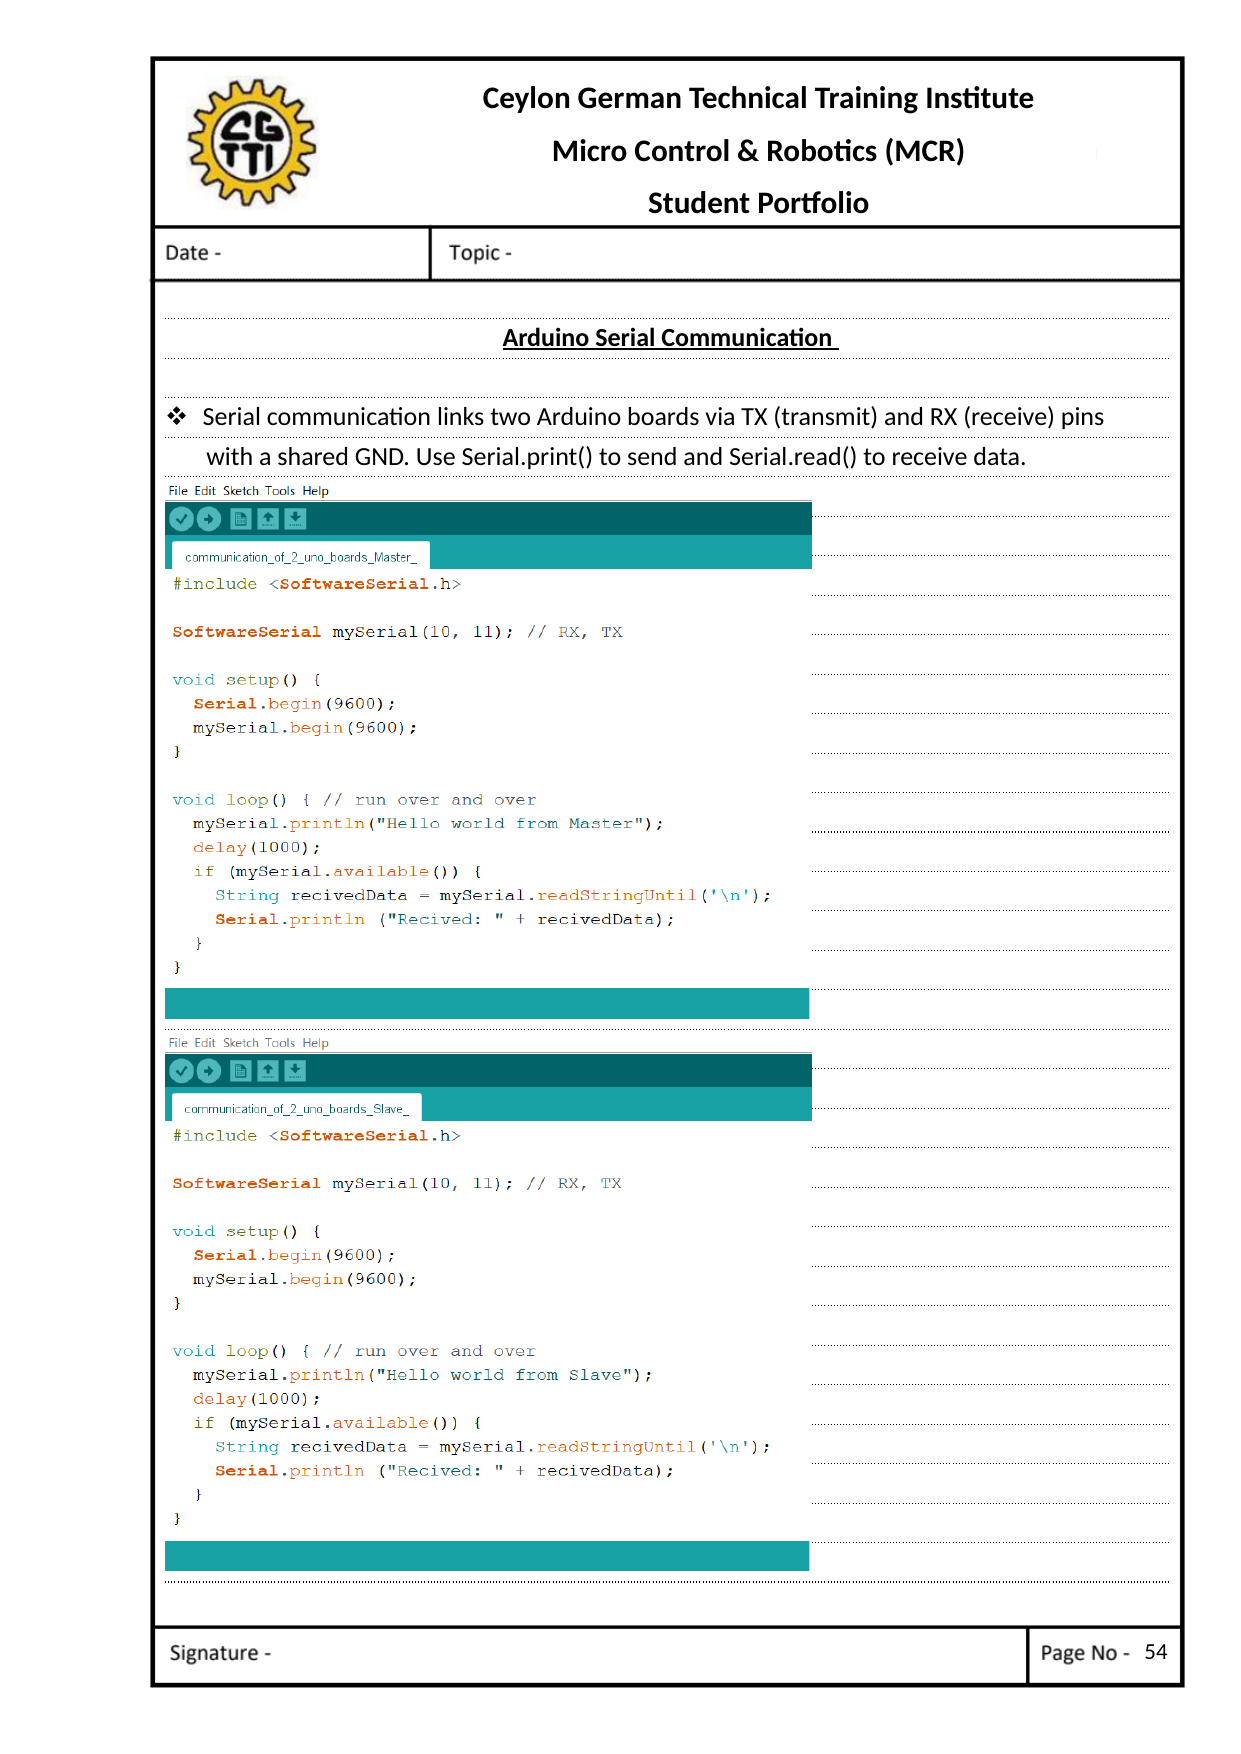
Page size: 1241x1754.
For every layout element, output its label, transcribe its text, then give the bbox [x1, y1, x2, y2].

text Arduino Serial Communication [165, 318, 1170, 355]
text with a shared GND. Use Serial.print() to send and Serial.read() to receive data. [165, 437, 1170, 473]
list Serial communication links two Arduino boards via TX (transmit) and RX (receive) pins [165, 397, 1170, 434]
picture [0, 0, 1241, 1753]
